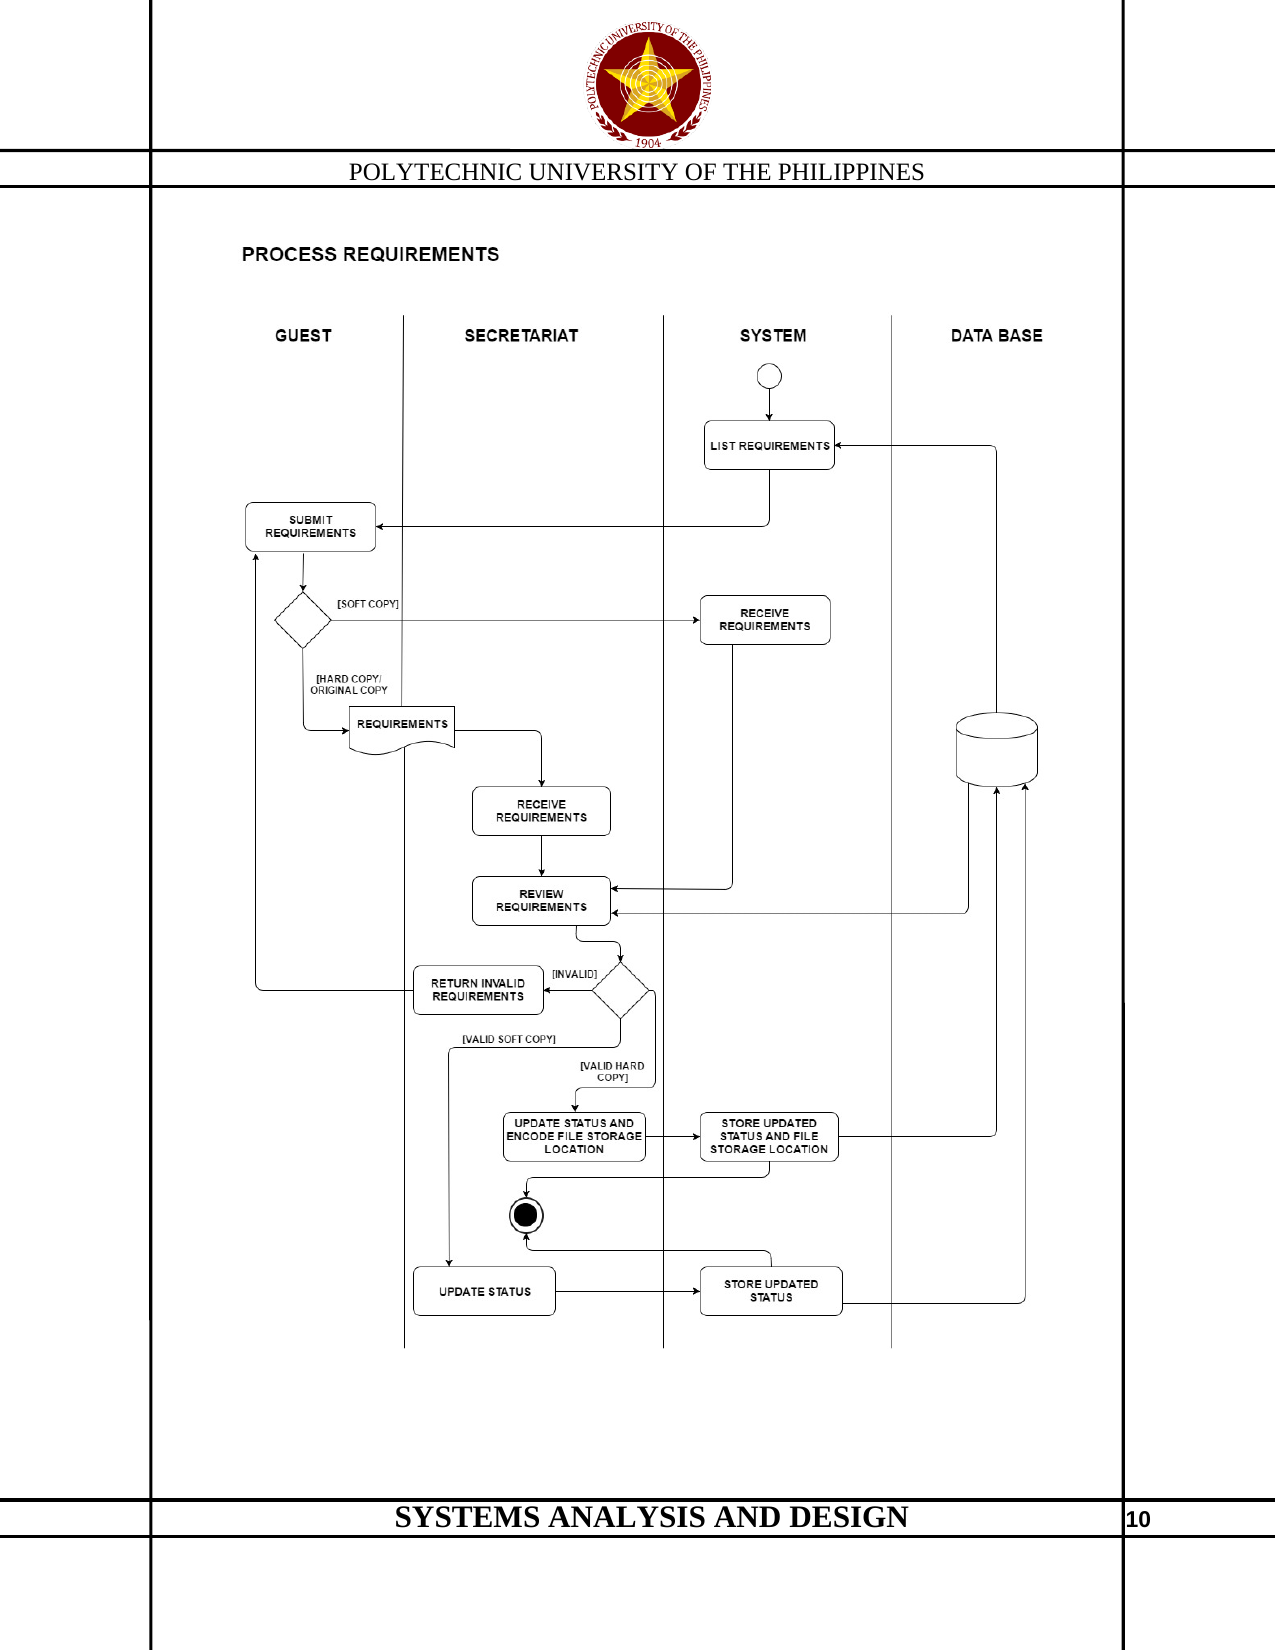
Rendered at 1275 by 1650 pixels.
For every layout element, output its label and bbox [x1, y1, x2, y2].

picture [224, 233, 1078, 1349]
picture [583, 20, 712, 149]
